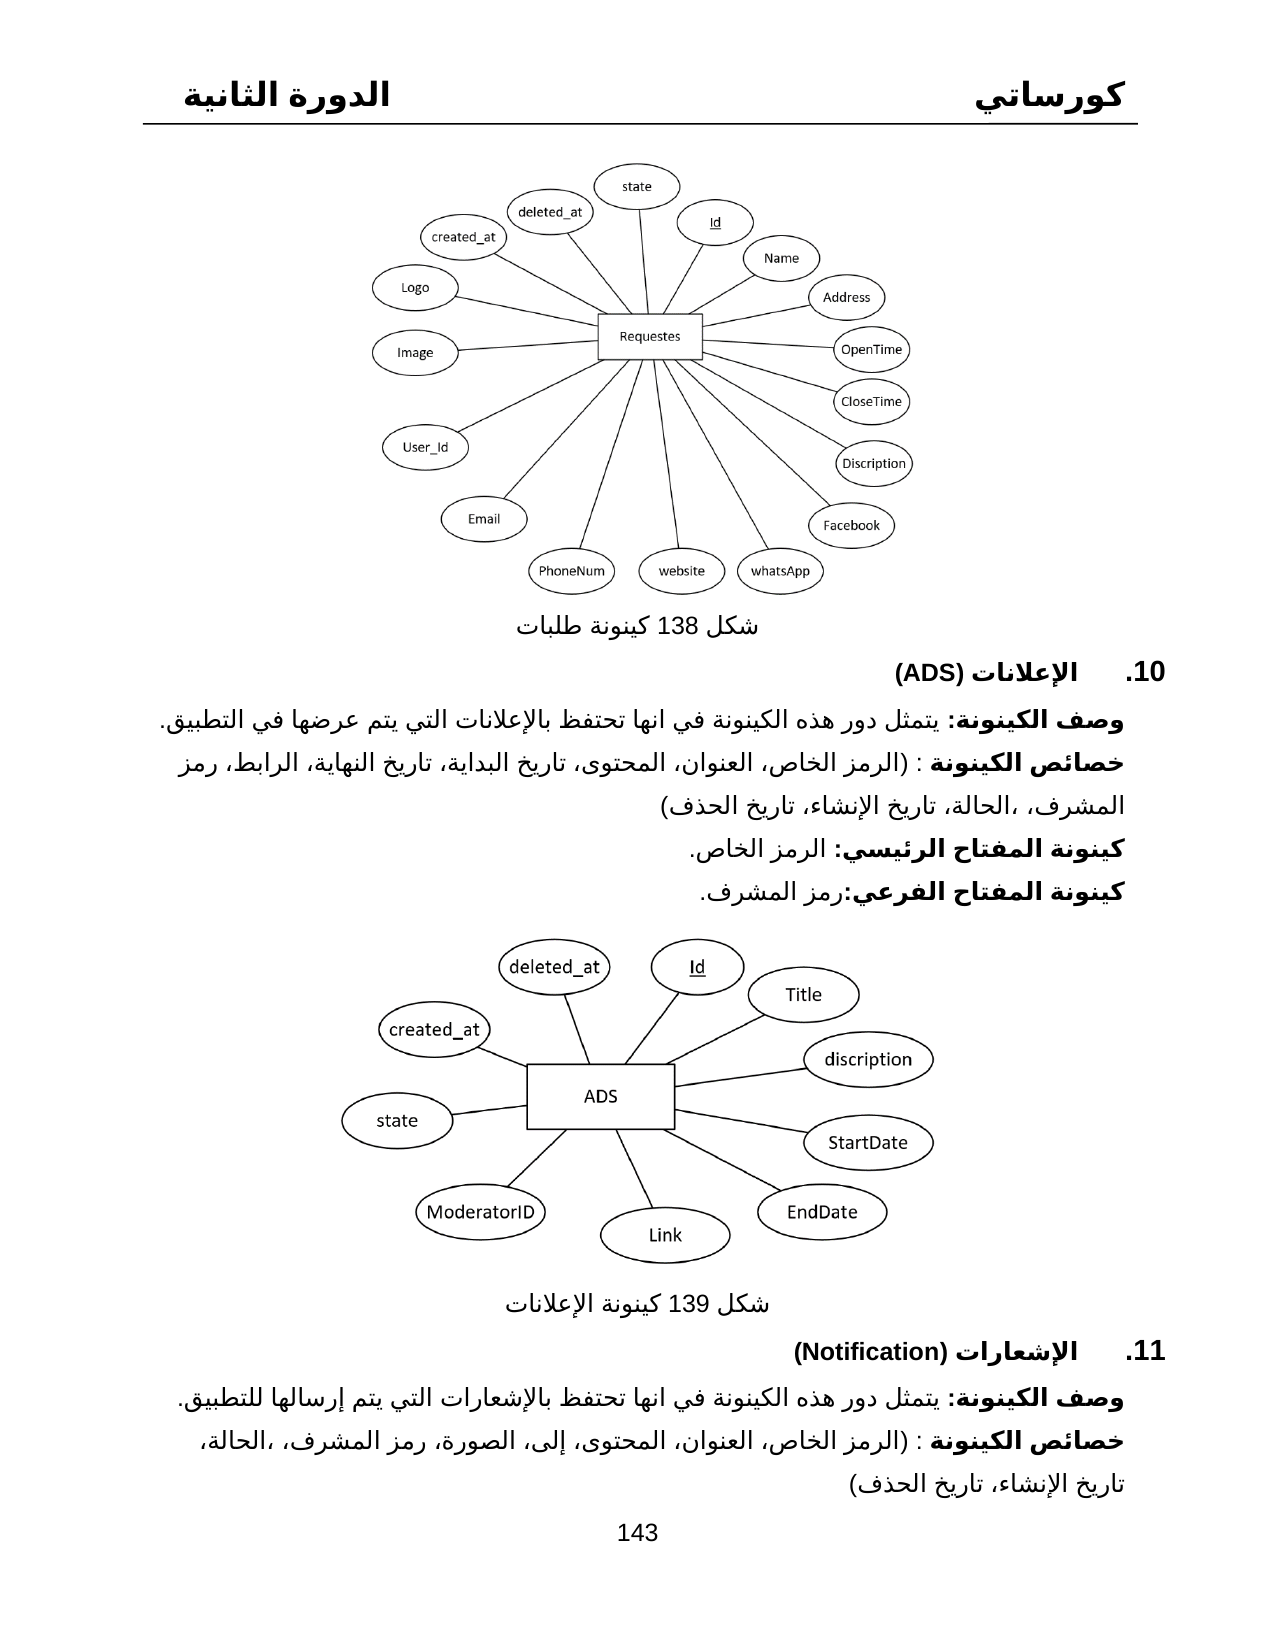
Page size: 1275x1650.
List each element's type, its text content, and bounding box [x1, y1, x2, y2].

text شكل 139 كينونة الإعلانات [150, 1289, 1125, 1318]
text خصائص الكينونة : (الرمز الخاص، العنوان، المحتوى، إلى، الصورة، رمز المشرف، ،الحالة، تاريخ الإنشاء، تاريخ الحذف) [150, 1426, 1125, 1498]
text شكل 138 كينونة طلبات [150, 611, 1125, 640]
text كينونة المفتاح الفرعي:رمز المشرف. [150, 877, 1125, 906]
picture [353, 162, 922, 597]
list الإعلانات (ADS) [150, 654, 1125, 688]
text وصف الكينونة: يتمثل دور هذه الكينونة في انها تحتفظ بالإعلانات التي يتم عرضها في التطبيق. [150, 704, 1125, 733]
text كينونة المفتاح الرئيسي: الرمز الخاص. [150, 834, 1125, 863]
picture [334, 920, 941, 1276]
list الإشعارات (Notification) [150, 1333, 1125, 1366]
text خصائص الكينونة : (الرمز الخاص، العنوان، المحتوى، تاريخ البداية، تاريخ النهاية، الرابط، رمز المشرف، ،الحالة، تاريخ الإنشاء، تاريخ الحذف) [150, 748, 1125, 819]
text وصف الكينونة: يتمثل دور هذه الكينونة في انها تحتفظ بالإشعارات التي يتم إرسالها للتطبيق. [150, 1383, 1125, 1412]
